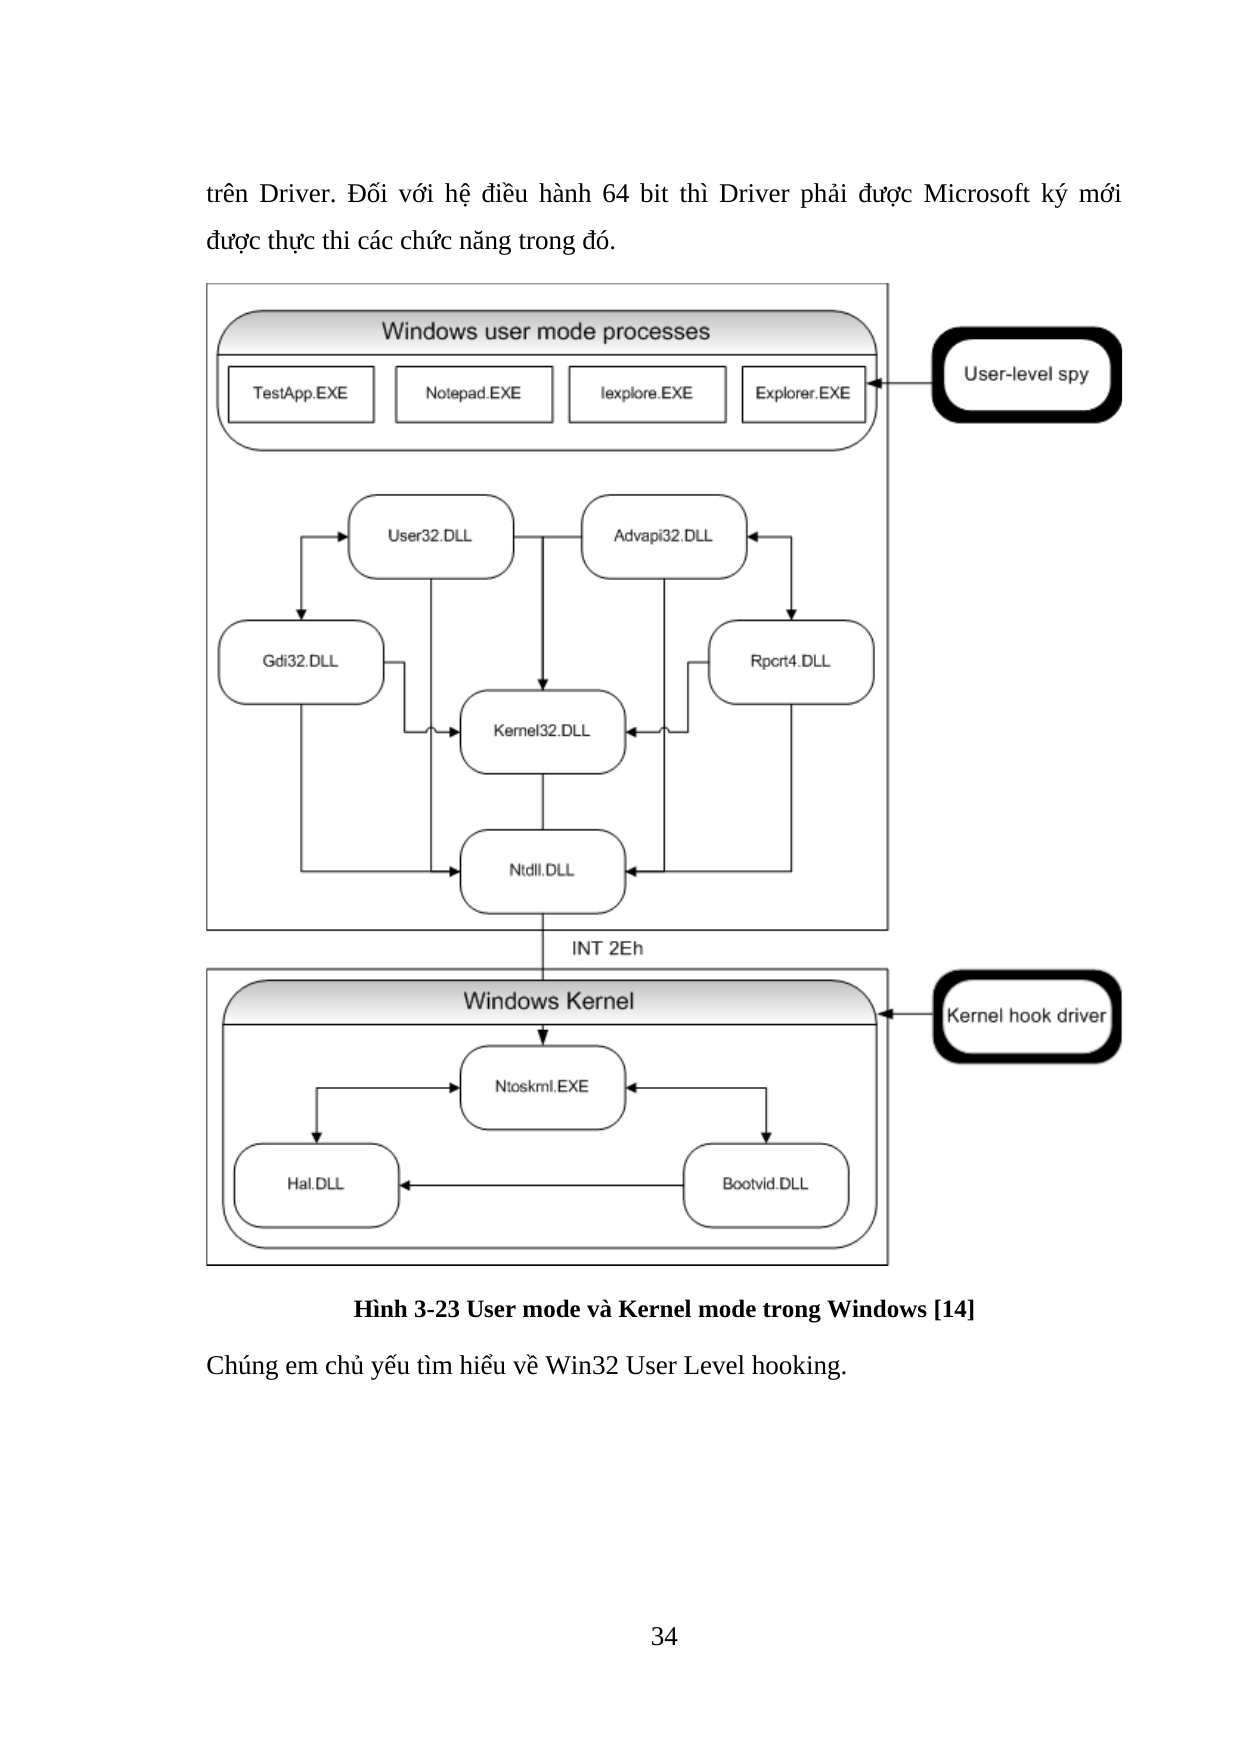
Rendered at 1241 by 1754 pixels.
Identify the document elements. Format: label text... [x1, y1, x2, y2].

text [206, 177, 1122, 255]
text Chúng em chủ yếu tìm hiểu về Win32 User Level hooking. [206, 1349, 1122, 1381]
text Hình - User mode và Kernel mode trong Windows [206, 1294, 1122, 1322]
picture [206, 283, 1123, 1266]
